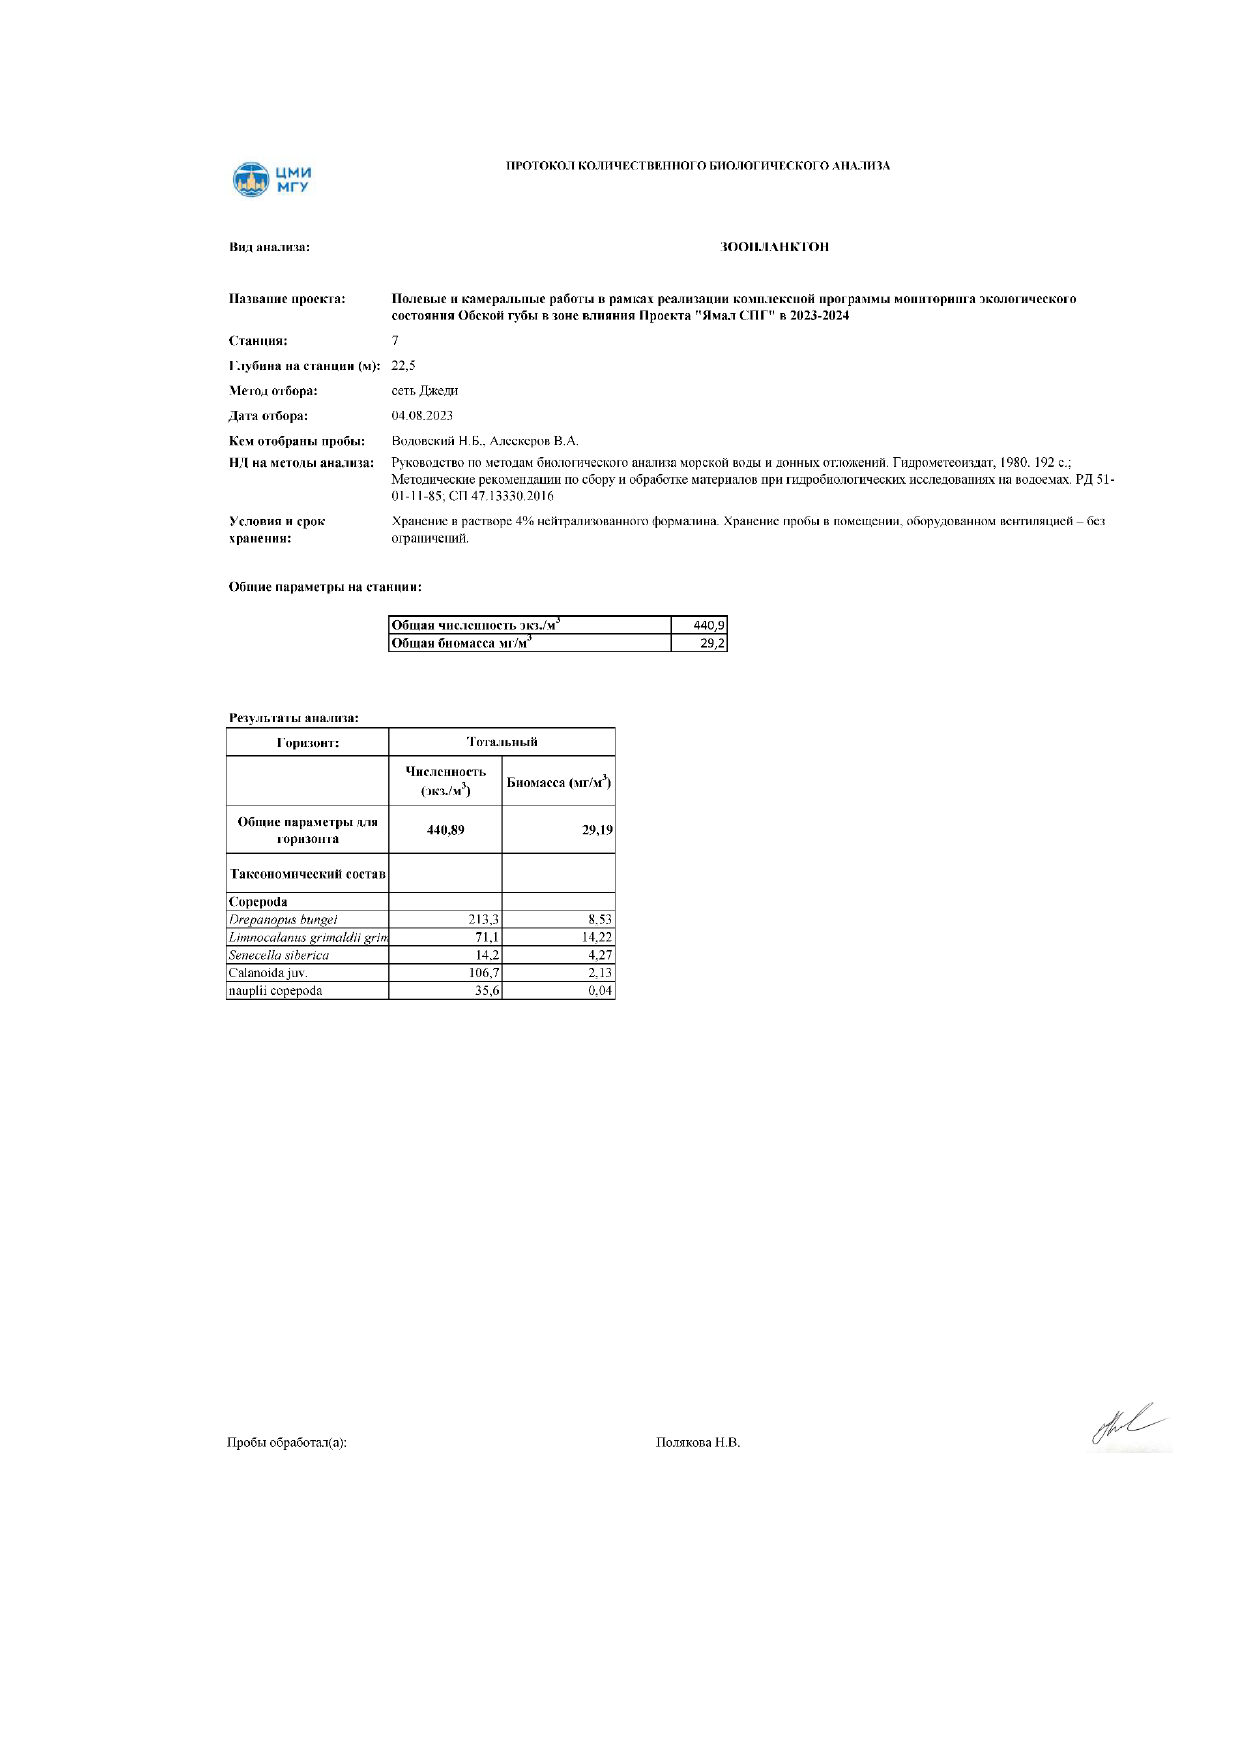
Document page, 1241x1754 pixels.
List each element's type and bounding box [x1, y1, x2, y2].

picture [177, 118, 1182, 1538]
